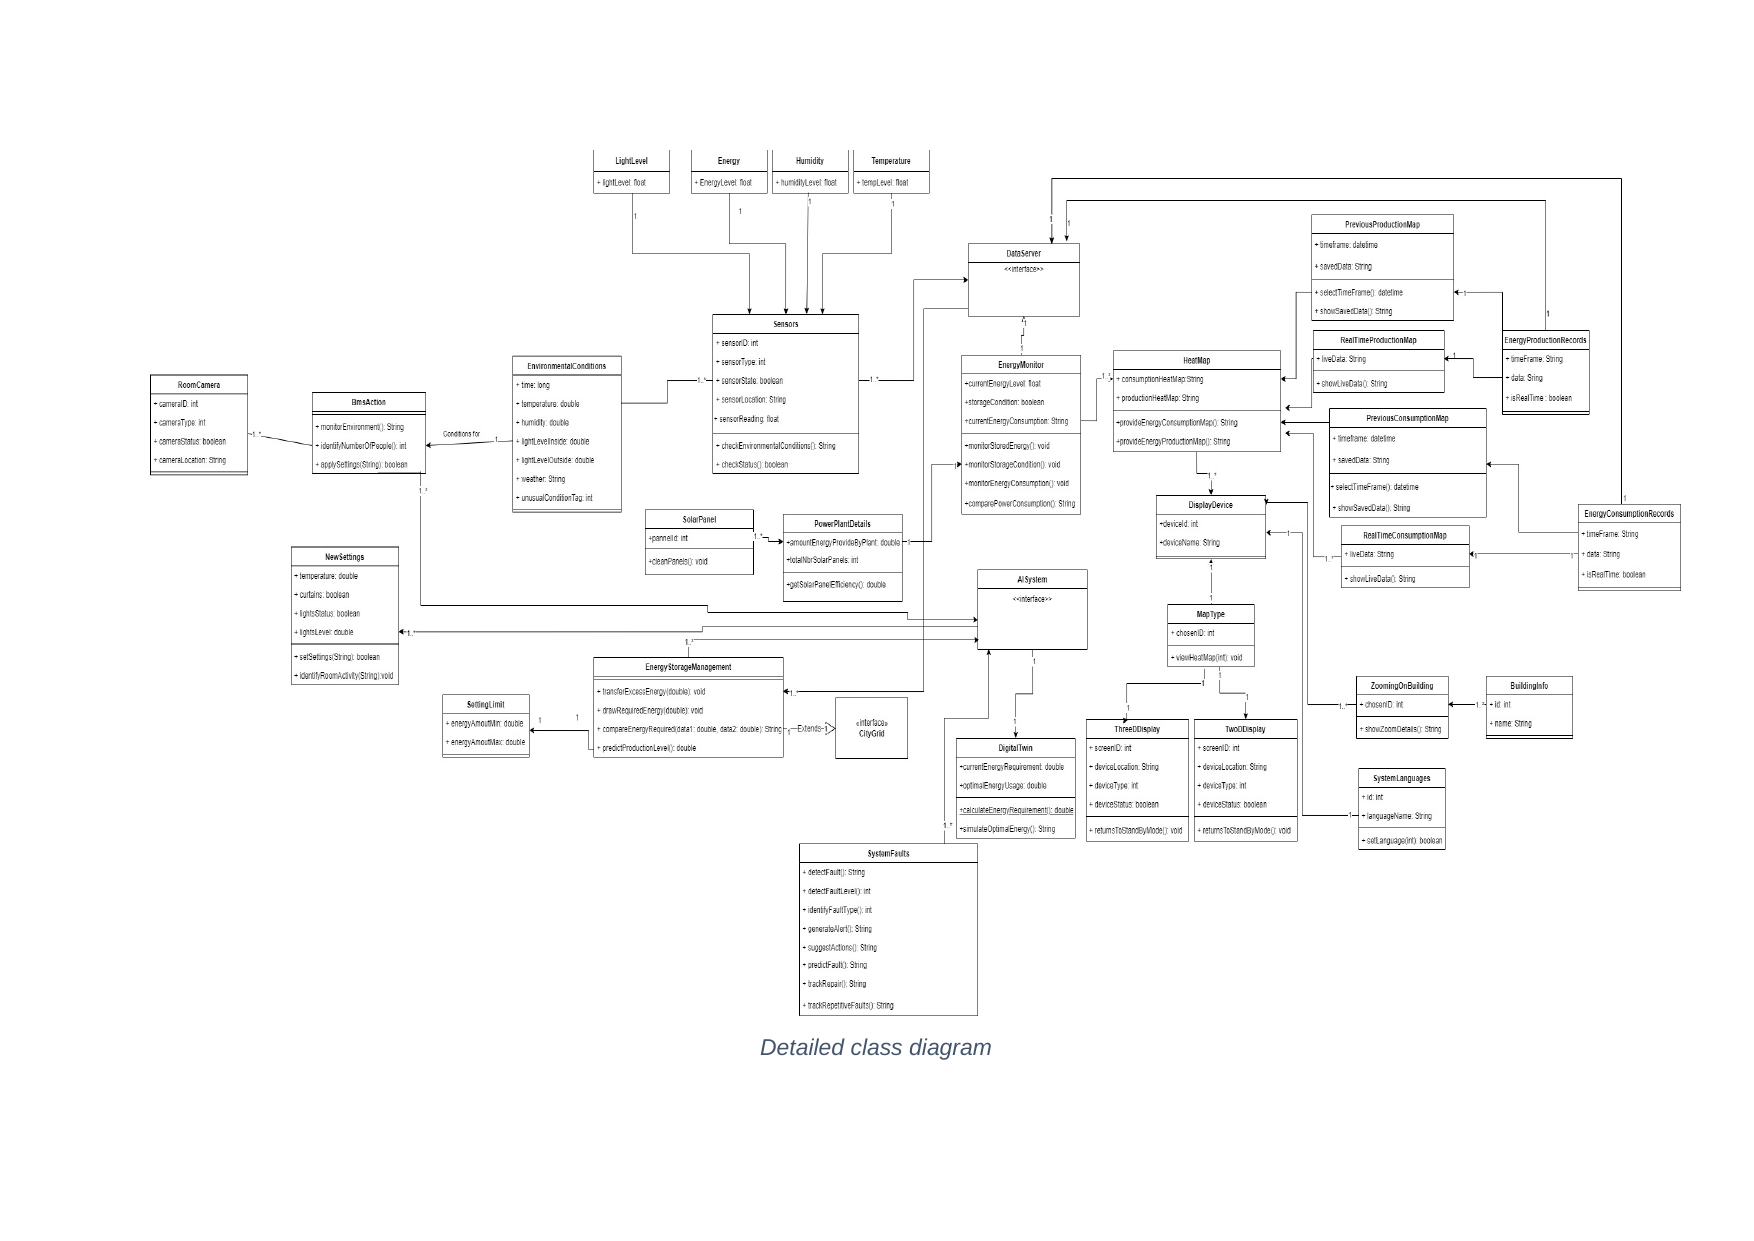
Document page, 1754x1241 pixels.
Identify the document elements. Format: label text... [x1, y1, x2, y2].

picture [150, 150, 1681, 1016]
text Detailed class diagram [150, 1034, 1604, 1061]
